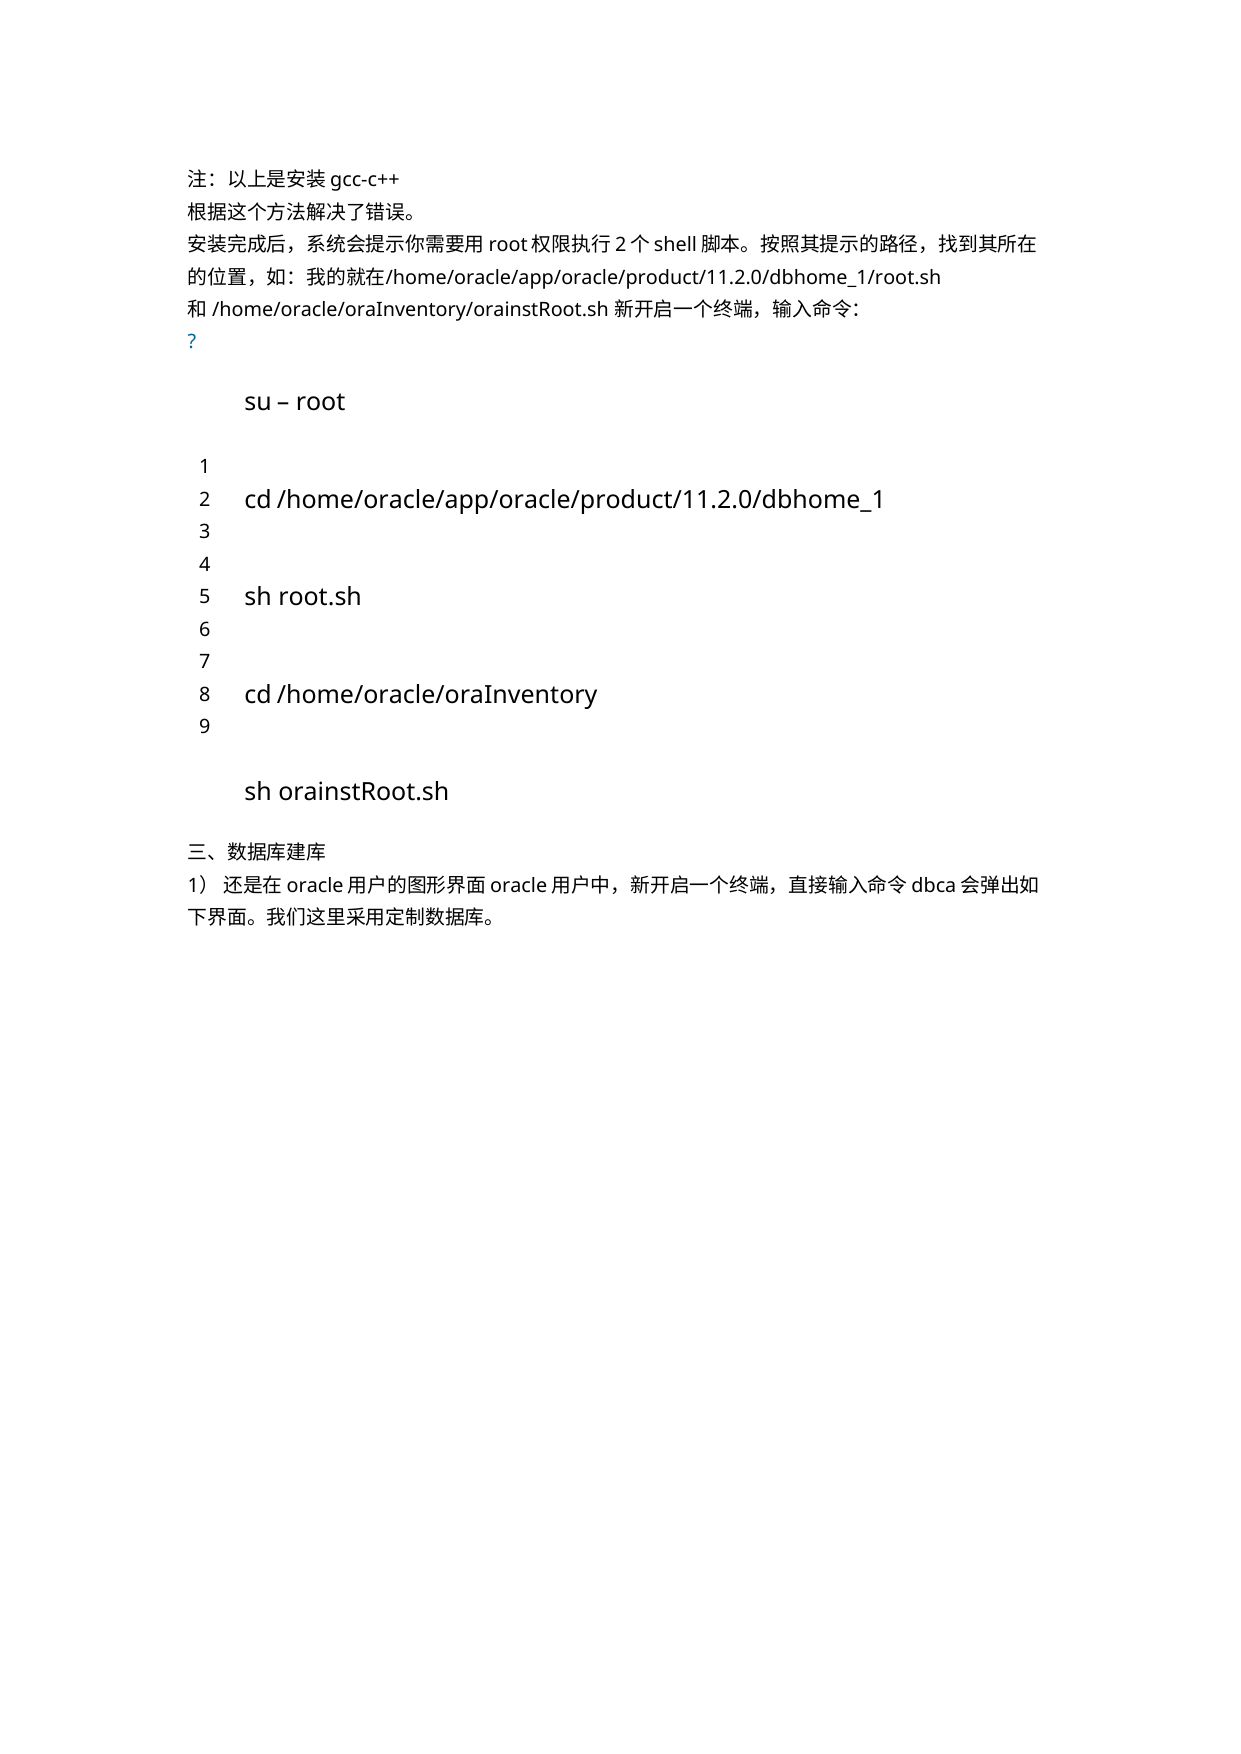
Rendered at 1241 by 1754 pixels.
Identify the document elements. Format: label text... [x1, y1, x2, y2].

text 1） 还是在oracle用户的图形界面oracle用户中，新开启一个终端，直接输入命令dbca会弹出如下界面。我们这里采用定制数据库。 [187, 867, 1053, 932]
text ? [187, 324, 1053, 357]
text 注：以上是安装gcc-c++ [187, 162, 1053, 194]
text 安装完成后，系统会提示你需要用root权限执行2个shell脚本。按照其提示的路径，找到其所在的位置，如：我的就在/home/oracle/app/oracle/product/11.2.0/dbhome_1/root.sh [187, 227, 1053, 292]
text 和 /home/oracle/oraInventory/orainstRoot.sh 新开启一个终端，输入命令： [187, 292, 1053, 324]
text 三、数据库建库 [187, 835, 1053, 867]
text 根据这个方法解决了错误。 [187, 194, 1053, 227]
table_header 1 2 3 4 5 6 7 8 9 [188, 357, 233, 835]
table_header su – root cd /home/oracle/app/oracle/product/11.2.0/dbhome_1 sh root.sh cd /home/oracle/oraInventory sh orainstRoot.sh [233, 357, 1112, 835]
